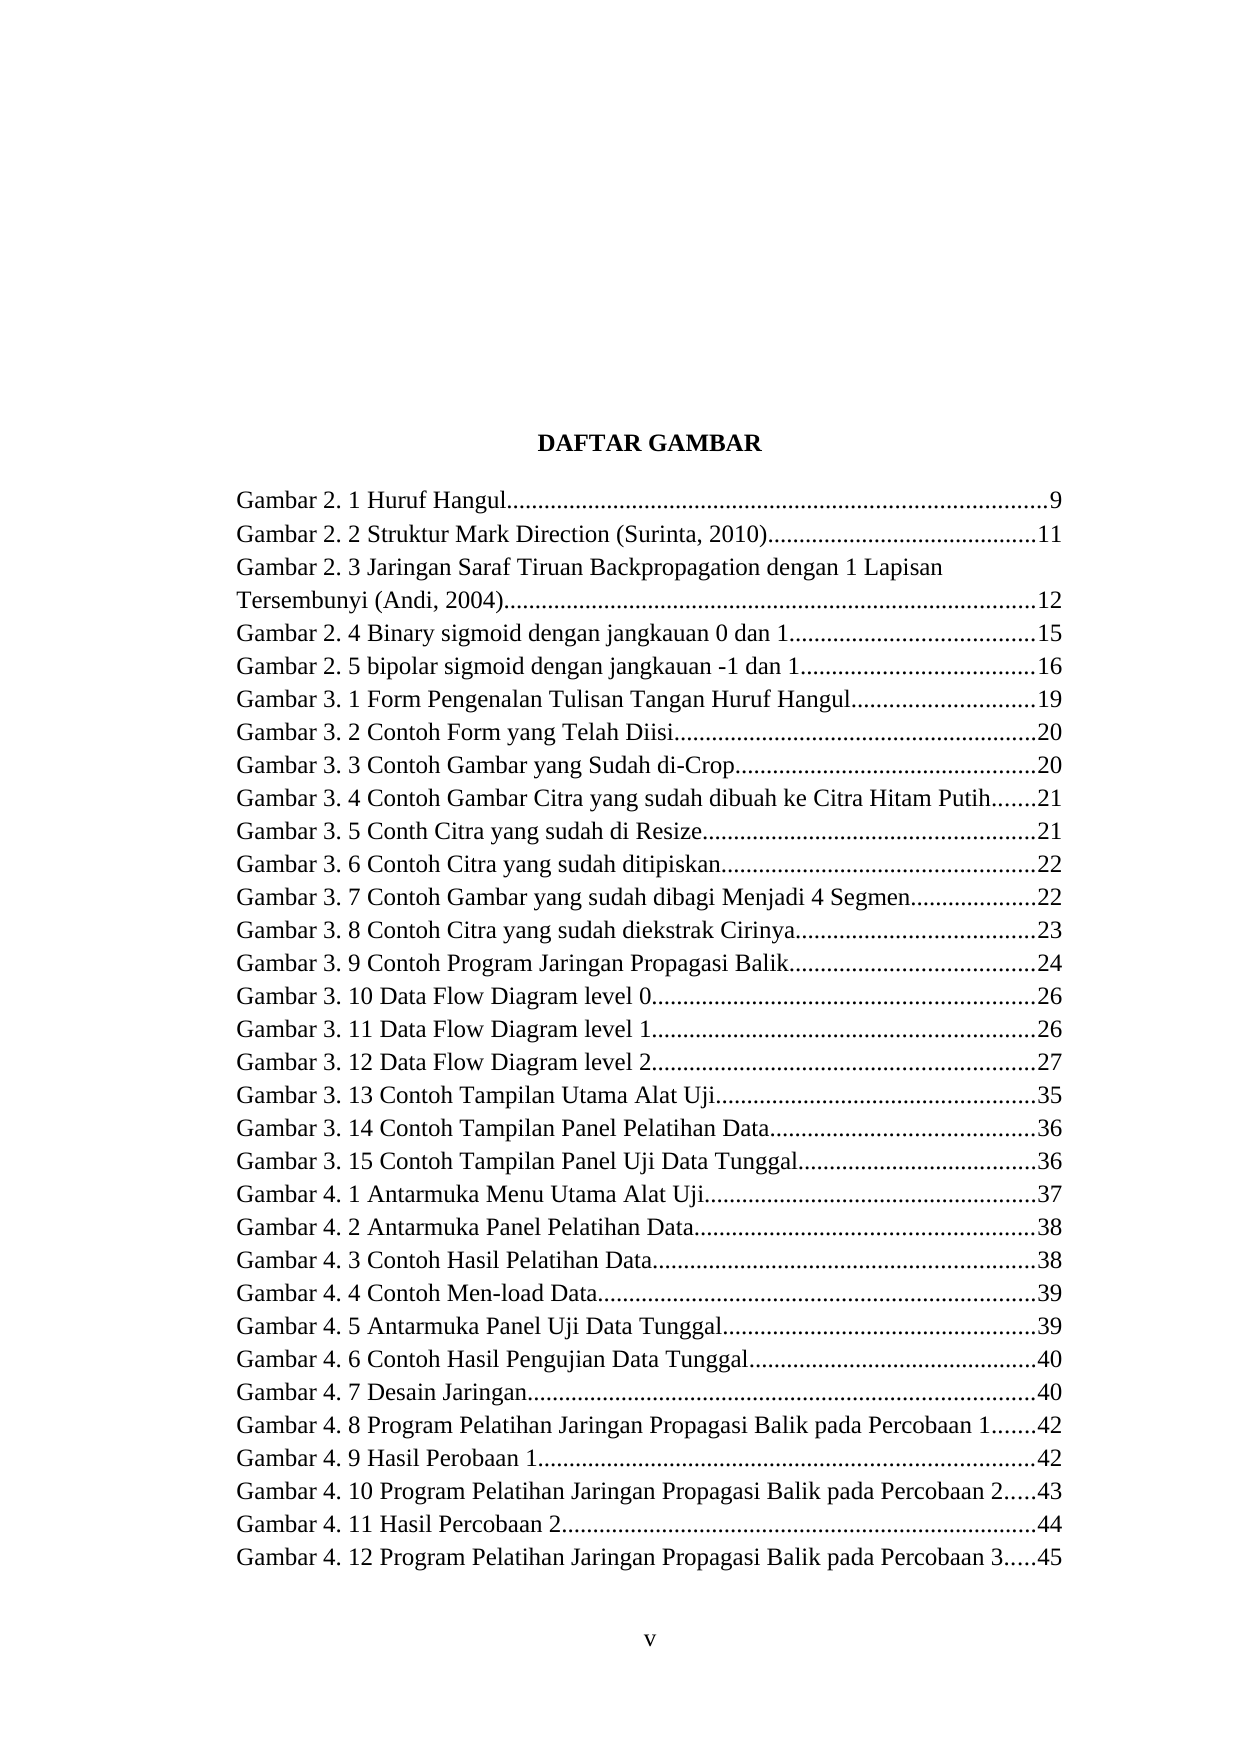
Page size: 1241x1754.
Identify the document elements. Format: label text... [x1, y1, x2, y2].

text Gambar 4. 3 Contoh Hasil Pelatihan Data 38 [236, 1245, 1063, 1274]
text Gambar 3. 7 Contoh Gambar yang sudah dibagi Menjadi 4 Segmen 22 [236, 882, 1063, 911]
text Gambar 3. 9 Contoh Program Jaringan Propagasi Balik 24 [236, 948, 1063, 977]
text Gambar 3. 12 Data Flow Diagram level 2 27 [236, 1047, 1063, 1076]
text Gambar 3. 4 Contoh Gambar Citra yang sudah dibuah ke Citra Hitam Putih 21 [236, 783, 1063, 812]
text Gambar 4. 8 Program Pelatihan Jaringan Propagasi Balik pada Percobaan 1 42 [236, 1410, 1063, 1439]
text Gambar 4. 9 Hasil Perobaan 1 42 [236, 1443, 1063, 1472]
text Gambar 4. 11 Hasil Percobaan 2 44 [236, 1509, 1063, 1538]
text Gambar 3. 14 Contoh Tampilan Panel Pelatihan Data 36 [236, 1113, 1063, 1142]
text Gambar 2. 2 Struktur Mark Direction (Surinta, 2010) 11 [236, 519, 1063, 547]
text Gambar 4. 5 Antarmuka Panel Uji Data Tunggal 39 [236, 1311, 1063, 1340]
text Gambar 3. 8 Contoh Citra yang sudah diekstrak Cirinya 23 [236, 915, 1063, 944]
text Gambar 3. 1 Form Pengenalan Tulisan Tangan Huruf Hangul 19 [236, 684, 1063, 712]
text Gambar 4. 6 Contoh Hasil Pengujian Data Tunggal 40 [236, 1344, 1063, 1373]
text Gambar 2. 4 Binary sigmoid dengan jangkauan 0 dan 1 15 [236, 618, 1063, 646]
text Gambar 3. 5 Conth Citra yang sudah di Resize 21 [236, 816, 1063, 844]
text Gambar 3. 2 Contoh Form yang Telah Diisi 20 [236, 717, 1063, 746]
text Gambar 3. 13 Contoh Tampilan Utama Alat Uji 35 [236, 1080, 1063, 1109]
text Gambar 3. 15 Contoh Tampilan Panel Uji Data Tunggal 36 [236, 1146, 1063, 1175]
text Gambar 2. 1 Huruf Hangul 9 [236, 486, 1063, 514]
text Gambar 4. 2 Antarmuka Panel Pelatihan Data 38 [236, 1212, 1063, 1241]
text Gambar 3. 6 Contoh Citra yang sudah ditipiskan 22 [236, 849, 1063, 878]
text Gambar 2. 5 bipolar sigmoid dengan jangkauan -1 dan 1 16 [236, 651, 1063, 679]
text Gambar 4. 10 Program Pelatihan Jaringan Propagasi Balik pada Percobaan 2 43 [236, 1476, 1063, 1505]
text Gambar 4. 1 Antarmuka Menu Utama Alat Uji 37 [236, 1179, 1063, 1208]
text Gambar 4. 12 Program Pelatihan Jaringan Propagasi Balik pada Percobaan 3 45 [236, 1542, 1063, 1571]
text Gambar 4. 4 Contoh Men-load Data 39 [236, 1278, 1063, 1307]
text Gambar 3. 11 Data Flow Diagram level 1 26 [236, 1014, 1063, 1043]
text Gambar 3. 3 Contoh Gambar yang Sudah di-Crop 20 [236, 750, 1063, 778]
text Gambar 4. 7 Desain Jaringan 40 [236, 1377, 1063, 1406]
text Gambar 2. 3 Jaringan Saraf Tiruan Backpropagation dengan 1 Lapisan Tersembunyi (Andi, 2004) 12 [236, 552, 1063, 613]
subtitle DAFTAR GAMBAR [236, 428, 1063, 457]
text Gambar 3. 10 Data Flow Diagram level 0 26 [236, 981, 1063, 1010]
